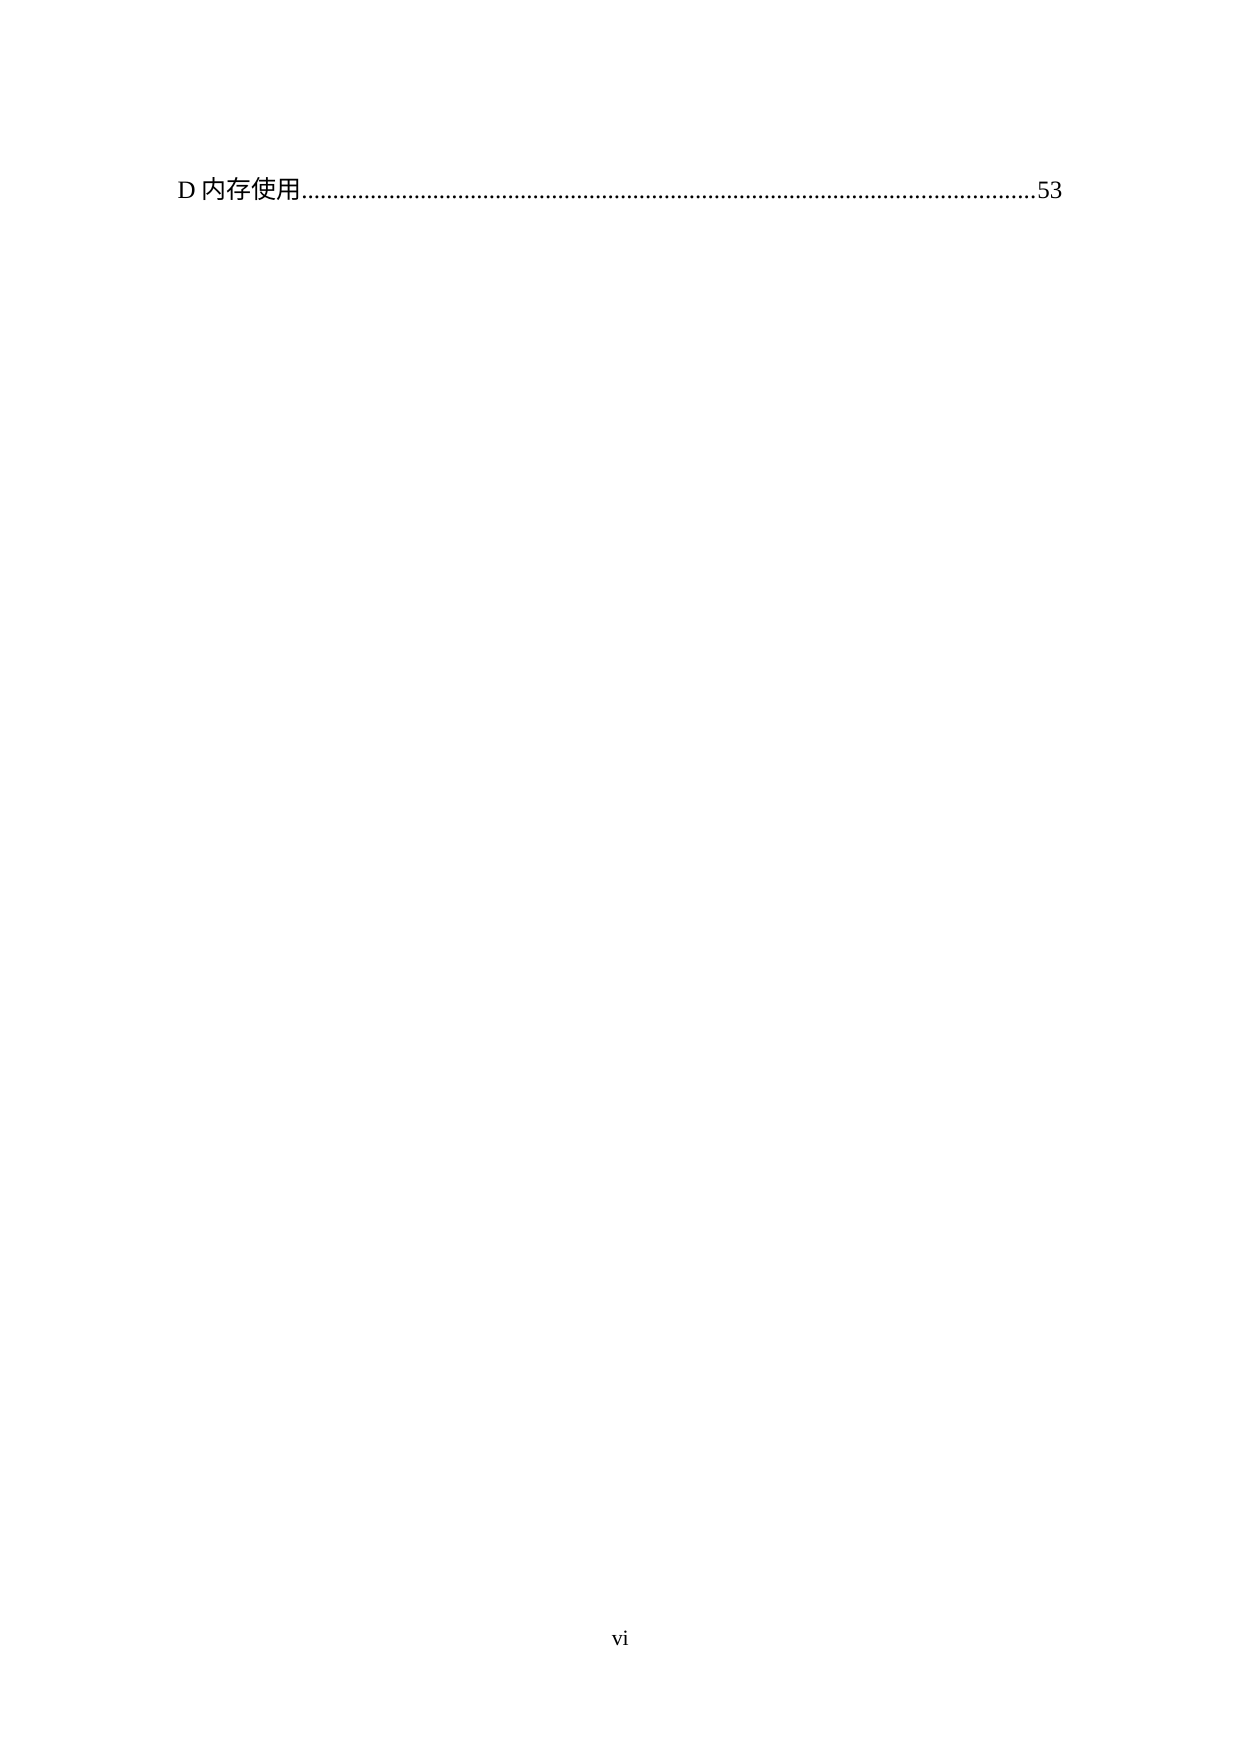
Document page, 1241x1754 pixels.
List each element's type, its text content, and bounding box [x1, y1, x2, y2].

text D 内存使用 53 [177, 155, 1063, 220]
